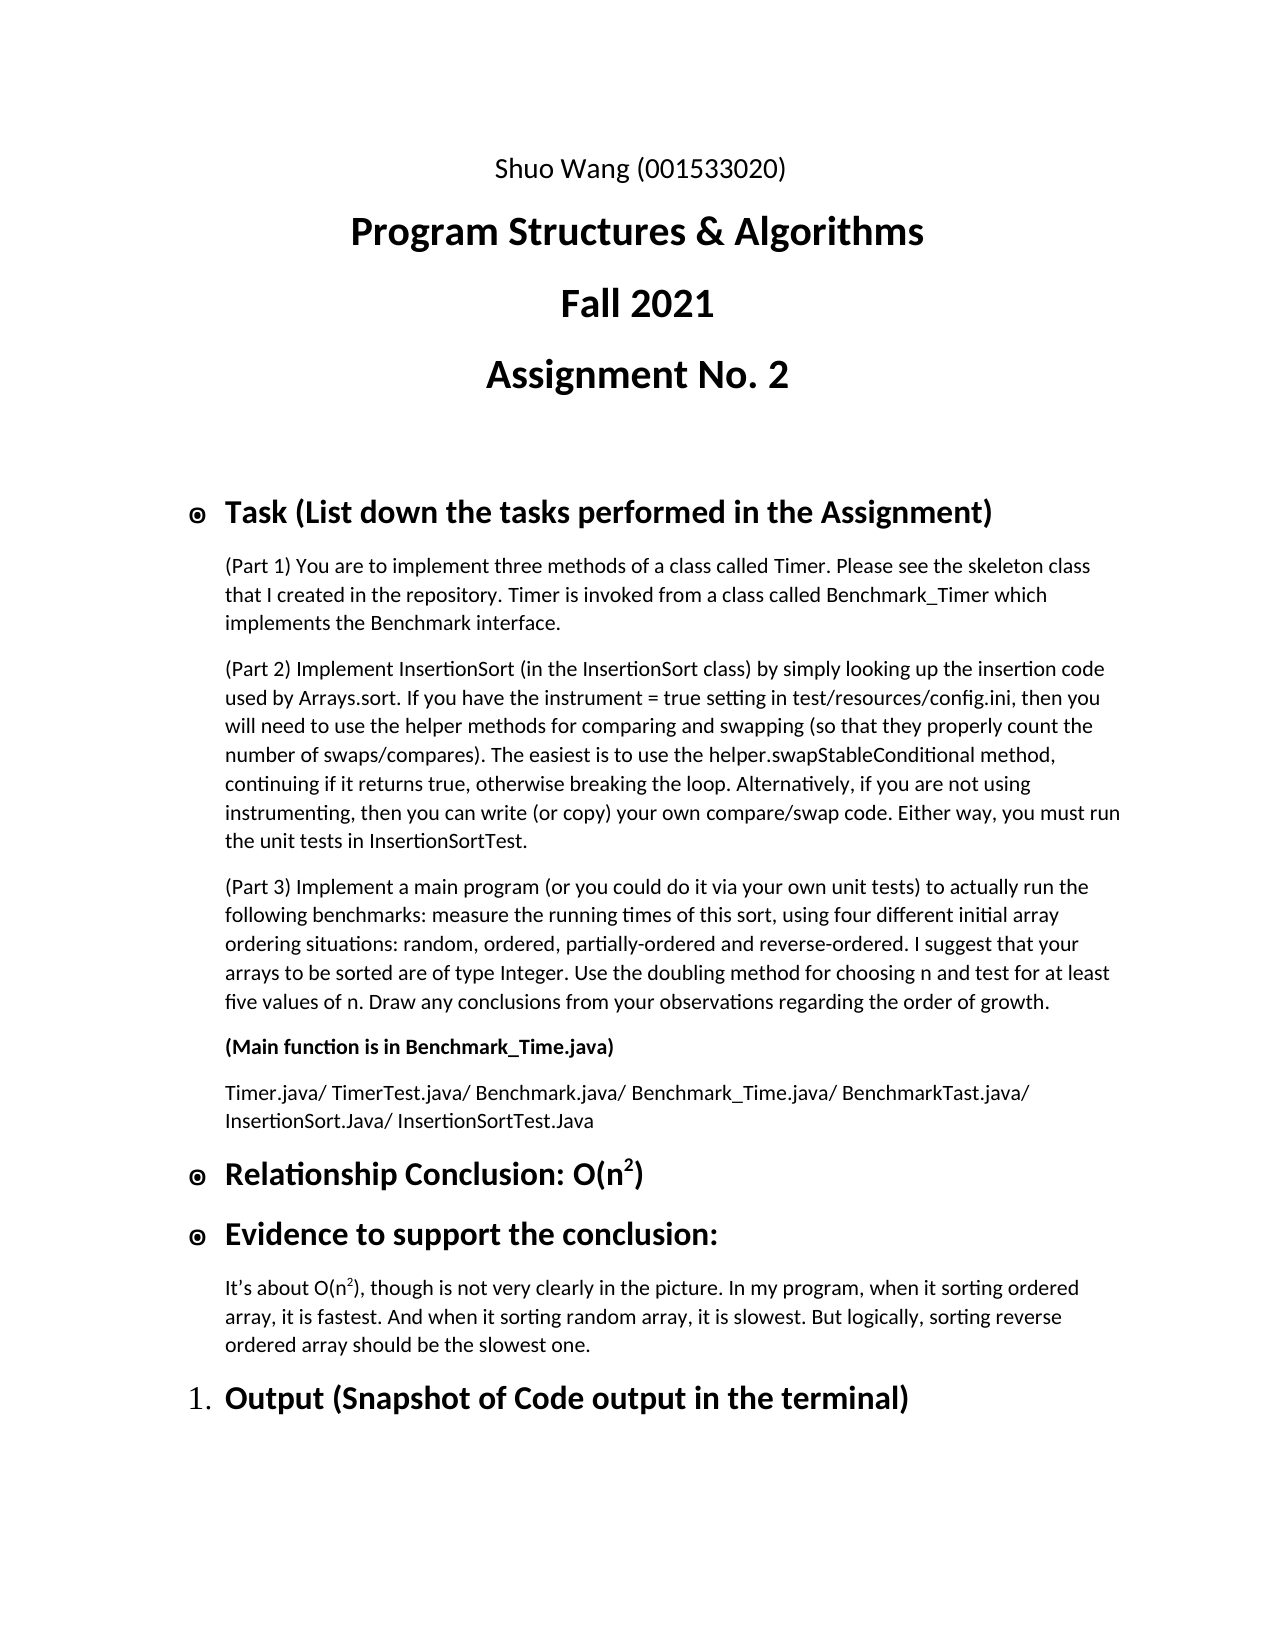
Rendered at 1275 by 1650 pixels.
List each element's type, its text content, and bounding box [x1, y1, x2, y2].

list Relationship Conclusion: O(n2) [187, 1153, 1125, 1193]
text Fall 2021 [150, 277, 1125, 327]
list Task (List down the tasks performed in the Assignment) [187, 491, 1125, 532]
list (Part 3) Implement a main program (or you could do it via your own unit tests) to actually run the following benchmarks: measure the running times of this sort, using four different initial array ordering situations: random, ordered, partially-ordered and reverse-ordered. I suggest that your arrays to be sorted are of type Integer. Use the doubling method for choosing n and test for at least five values of n. Draw any conclusions from your observations regarding the order of growth. [225, 873, 1125, 1014]
list (Part 1) You are to implement three methods of a class called Timer. Please see the skeleton class that I created in the repository. Timer is invoked from a class called Benchmark_Timer which implements the Benchmark interface. [225, 552, 1125, 636]
text Assignment No. 2 [150, 348, 1125, 399]
text Program Structures & Algorithms [150, 205, 1125, 256]
list It’s about O(n2), though is not very clearly in the picture. In my program, when it sorting ordered array, it is fastest. And when it sorting random array, it is slowest. But logically, sorting reverse ordered array should be the slowest one. [225, 1274, 1125, 1358]
text Shuo Wang (001533020) [150, 150, 1125, 186]
list Evidence to support the conclusion: [187, 1213, 1125, 1254]
list (Main function is in Benchmark_Time.java) [225, 1033, 1125, 1060]
list (Part 2) Implement InsertionSort (in the InsertionSort class) by simply looking up the insertion code used by Arrays.sort. If you have the instrument = true setting in test/resources/config.ini, then you will need to use the helper methods for comparing and swapping (so that they properly count the number of swaps/compares). The easiest is to use the helper.swapStableConditional method, continuing if it returns true, otherwise breaking the loop. Alternatively, if you are not using instrumenting, then you can write (or copy) your own compare/swap code. Either way, you must run the unit tests in InsertionSortTest. [225, 655, 1125, 854]
list Output (Snapshot of Code output in the terminal) [187, 1377, 1125, 1418]
list Timer.java/ TimerTest.java/ Benchmark.java/ Benchmark_Time.java/ BenchmarkTast.java/ InsertionSort.Java/ InsertionSortTest.Java [225, 1079, 1125, 1134]
